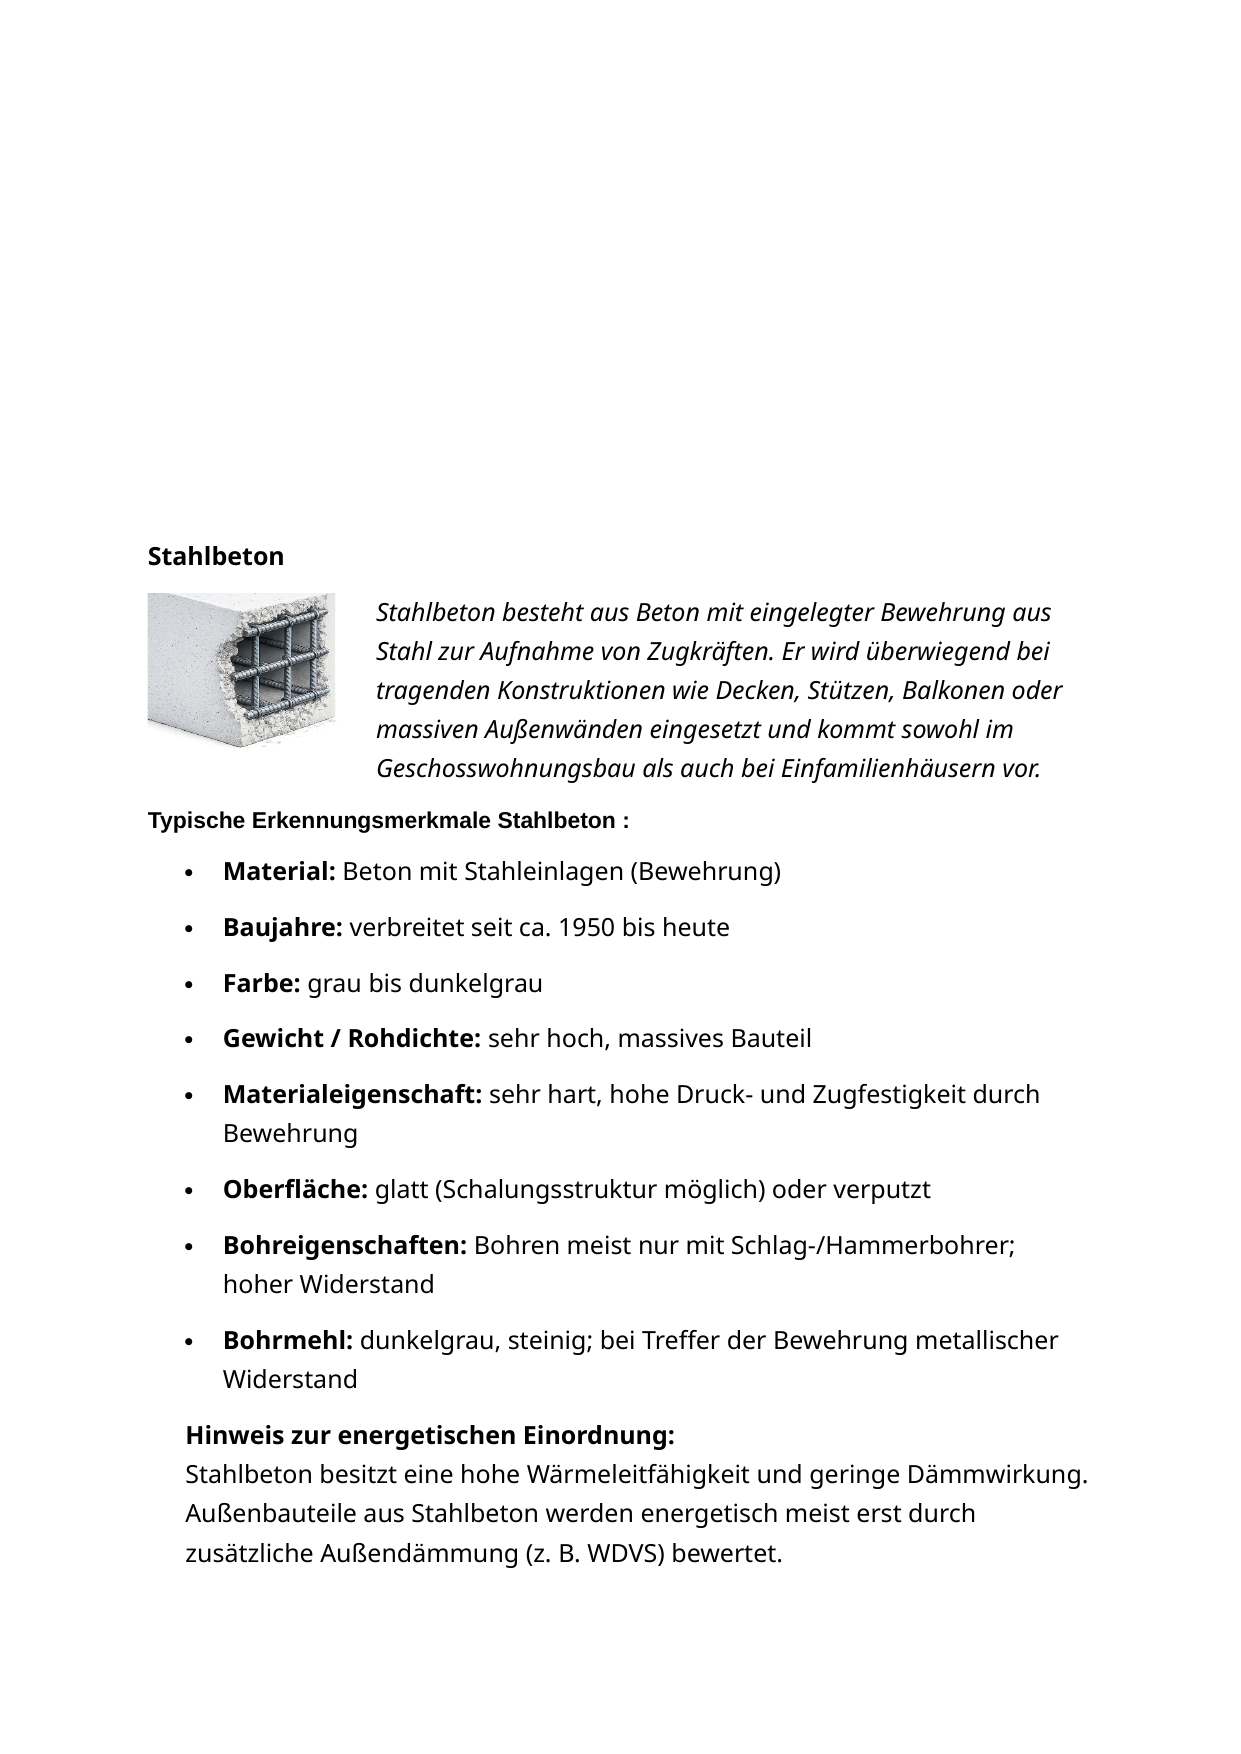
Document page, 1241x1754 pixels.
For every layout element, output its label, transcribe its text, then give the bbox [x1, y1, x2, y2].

list Materialeigenschaft: sehr hart, hohe Druck- und Zugfestigkeit durch Bewehrung [185, 1077, 1093, 1150]
text Stahlbeton [148, 538, 1093, 572]
list Gewicht / Rohdichte: sehr hoch, massives Bauteil [185, 1021, 1093, 1055]
text Stahlbeton besteht aus Beton mit eingelegter Bewehrung aus Stahl zur Aufnahme von Zugkräften. Er wird überwiegend bei tragenden Konstruktionen wie Decken, Stützen, Balkonen oder massiven Außenwänden eingesetzt und kommt sowohl im Geschosswohnungsbau als auch bei Einfamilienhäusern vor. [148, 594, 1093, 785]
text Hinweis zur energetischen Einordnung: Stahlbeton besitzt eine hohe Wärmeleitfähigkeit und geringe Dämmwirkung. Außenbauteile aus Stahlbeton werden energetisch meist erst durch zusätzliche Außendämmung (z. B. WDVS) bewertet. [185, 1418, 1093, 1569]
list Material: Beton mit Stahleinlagen (Bewehrung) [185, 854, 1093, 888]
picture [147, 593, 358, 756]
list Farbe: grau bis dunkelgrau [185, 965, 1093, 999]
text Typische Erkennungsmerkmale Stahlbeton : [148, 807, 1093, 833]
list Oberfläche: glatt (Schalungsstruktur möglich) oder verputzt [185, 1172, 1093, 1206]
list Bohrmehl: dunkelgrau, steinig; bei Treffer der Bewehrung metallischer Widerstand [185, 1323, 1093, 1396]
list Baujahre: verbreitet seit ca. 1950 bis heute [185, 909, 1093, 943]
list Bohreigenschaften: Bohren meist nur mit Schlag-/Hammerbohrer; hoher Widerstand [185, 1228, 1093, 1301]
